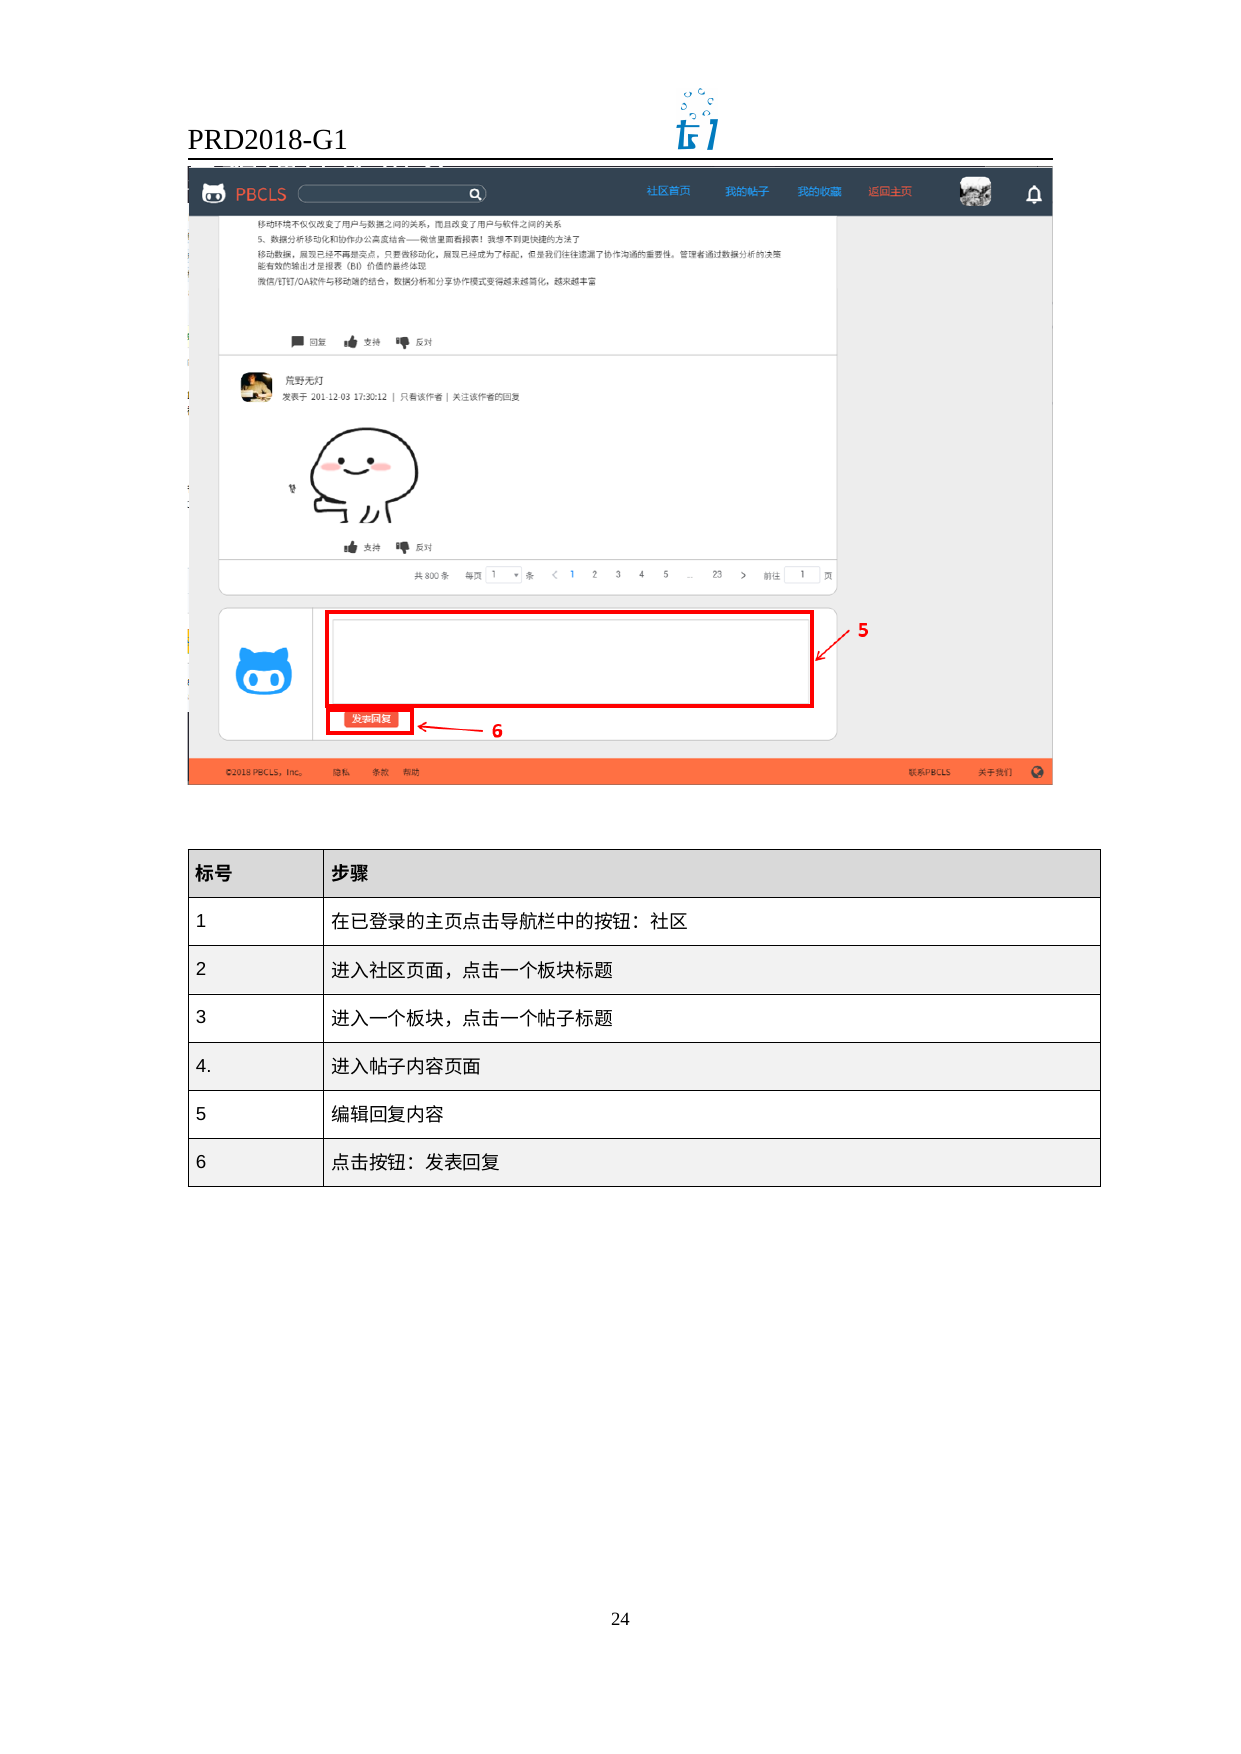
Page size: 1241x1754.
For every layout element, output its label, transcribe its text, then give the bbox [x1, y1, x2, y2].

table_cell 2 [189, 946, 323, 993]
table_cell 点击按钮：发表回复 [324, 1139, 1100, 1186]
picture [187, 166, 1053, 785]
table_header 标号 [189, 850, 323, 897]
table_header 步骤 [324, 850, 1100, 897]
table_cell 4. [189, 1043, 323, 1090]
table_cell 3 [189, 995, 323, 1042]
table_cell 进入帖子内容页面 [324, 1043, 1100, 1090]
table_cell 6 [189, 1139, 323, 1186]
table_cell 进入一个板块，点击一个帖子标题 [324, 995, 1100, 1042]
table_cell 1 [189, 898, 323, 945]
table_cell 编辑回复内容 [324, 1091, 1100, 1138]
table_cell 进入社区页面，点击一个板块标题 [324, 946, 1100, 993]
picture [676, 88, 719, 150]
table_cell 5 [189, 1091, 323, 1138]
table_cell 在已登录的主页点击导航栏中的按钮：社区 [324, 898, 1100, 945]
